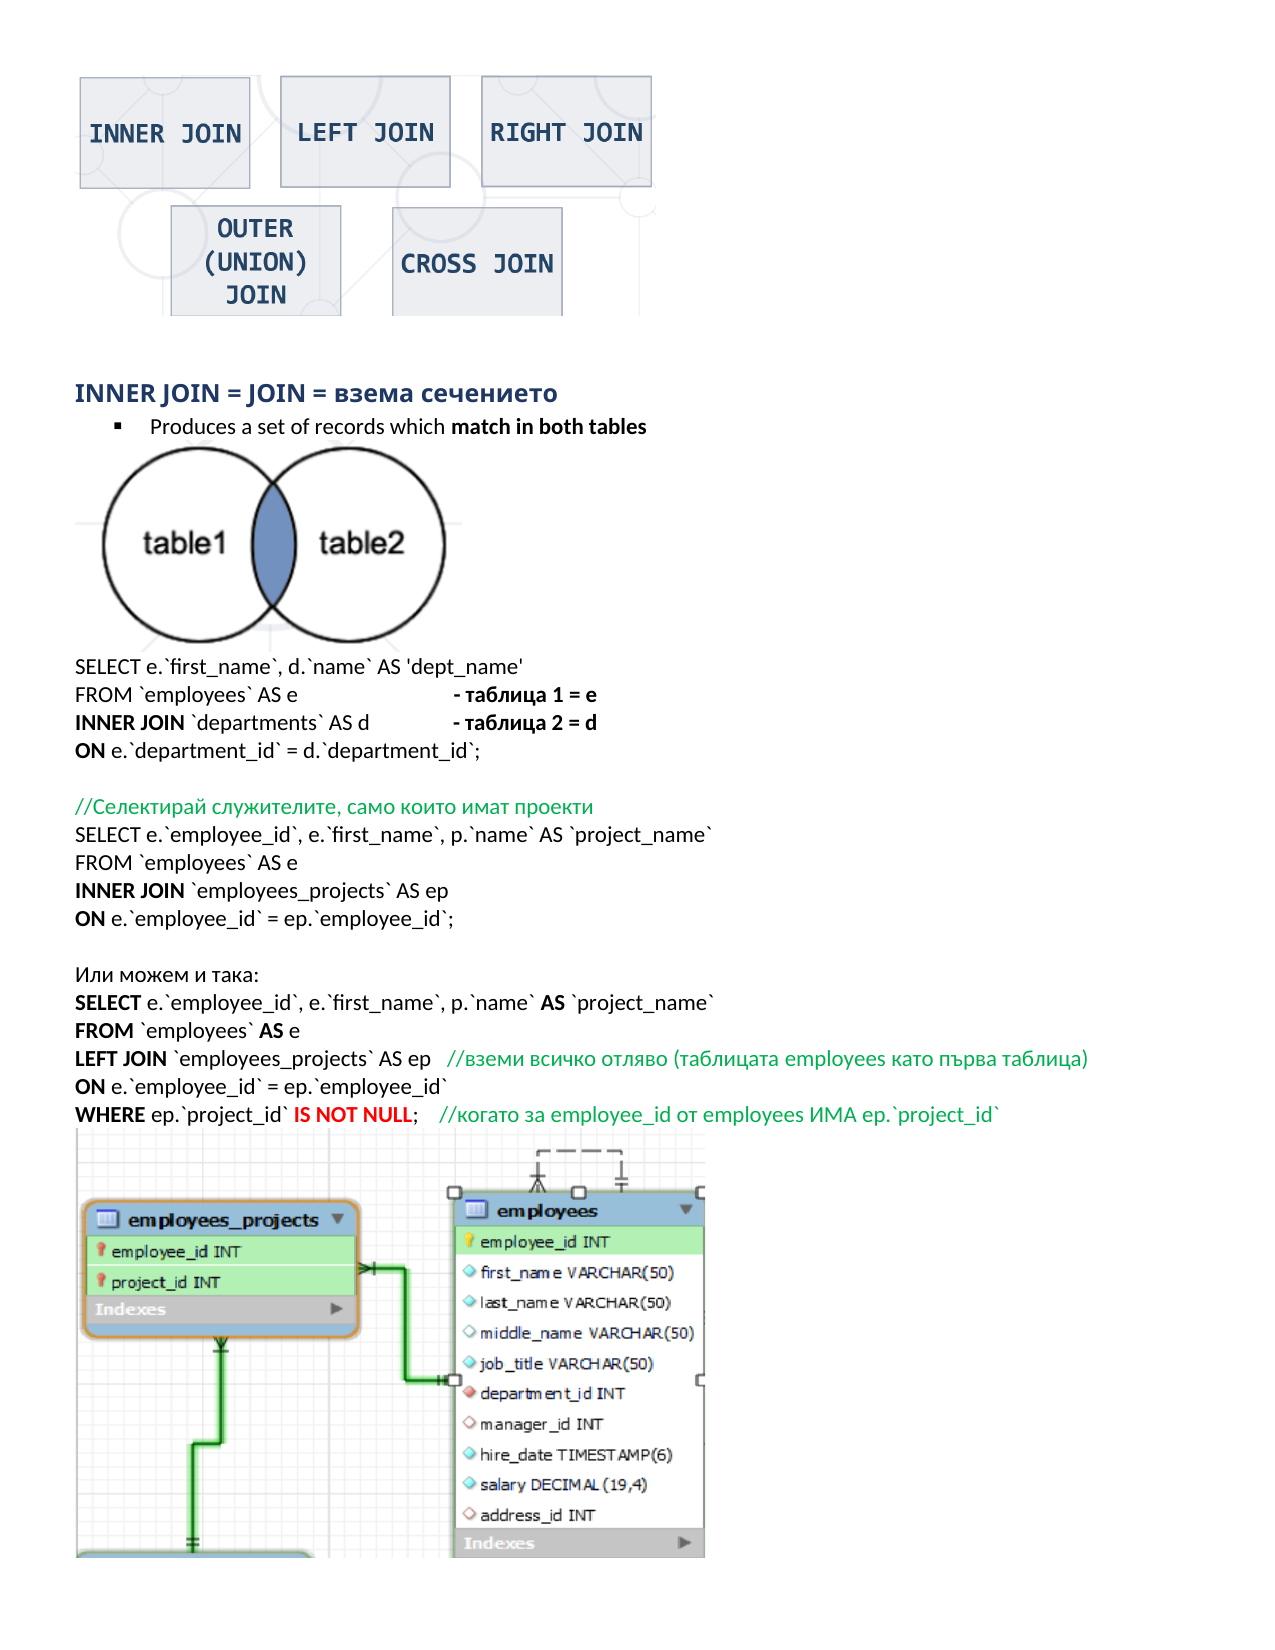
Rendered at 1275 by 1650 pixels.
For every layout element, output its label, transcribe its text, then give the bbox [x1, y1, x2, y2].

text ON e.`employee_id` = ep.`employee_id`; [75, 904, 1200, 932]
text LEFT JOIN `employees_projects` AS ep //вземи всичко отляво (таблицата employees като първа таблица) [75, 1044, 1200, 1072]
text SELECT e.`employee_id`, e.`first_name`, p.`name` AS `project_name` [75, 820, 1200, 848]
text ON e.`department_id` = d.`department_id`; [75, 736, 1200, 764]
text INNER JOIN `employees_projects` AS ep [75, 876, 1200, 904]
text FROM `employees` AS e [75, 848, 1200, 876]
picture [75, 440, 463, 652]
text INNER JOIN `departments` AS d - таблица 2 = d [75, 708, 1200, 736]
list Produces a set of records which match in both tables [112, 412, 1200, 441]
text FROM `employees` AS e [75, 1016, 1200, 1044]
text SELECT e.`first_name`, d.`name` AS 'dept_name' [75, 652, 1200, 680]
subtitle INNER JOIN = JOIN = взема сечението [75, 376, 1200, 410]
text SELECT e.`employee_id`, e.`first_name`, p.`name` AS `project_name` [75, 988, 1200, 1016]
text //Селектирай служителите, само които имат проекти [75, 792, 1200, 820]
text Или можем и така: [75, 960, 1200, 988]
text FROM `employees` AS e - таблица 1 = e [75, 680, 1200, 708]
text WHERE ep.`project_id` IS NOT NULL; //когато за employee_id от employees ИМА ep.`project_id` [75, 1100, 1200, 1128]
picture [75, 75, 656, 316]
text ON e.`employee_id` = ep.`employee_id` [75, 1072, 1200, 1100]
picture [75, 1128, 706, 1558]
